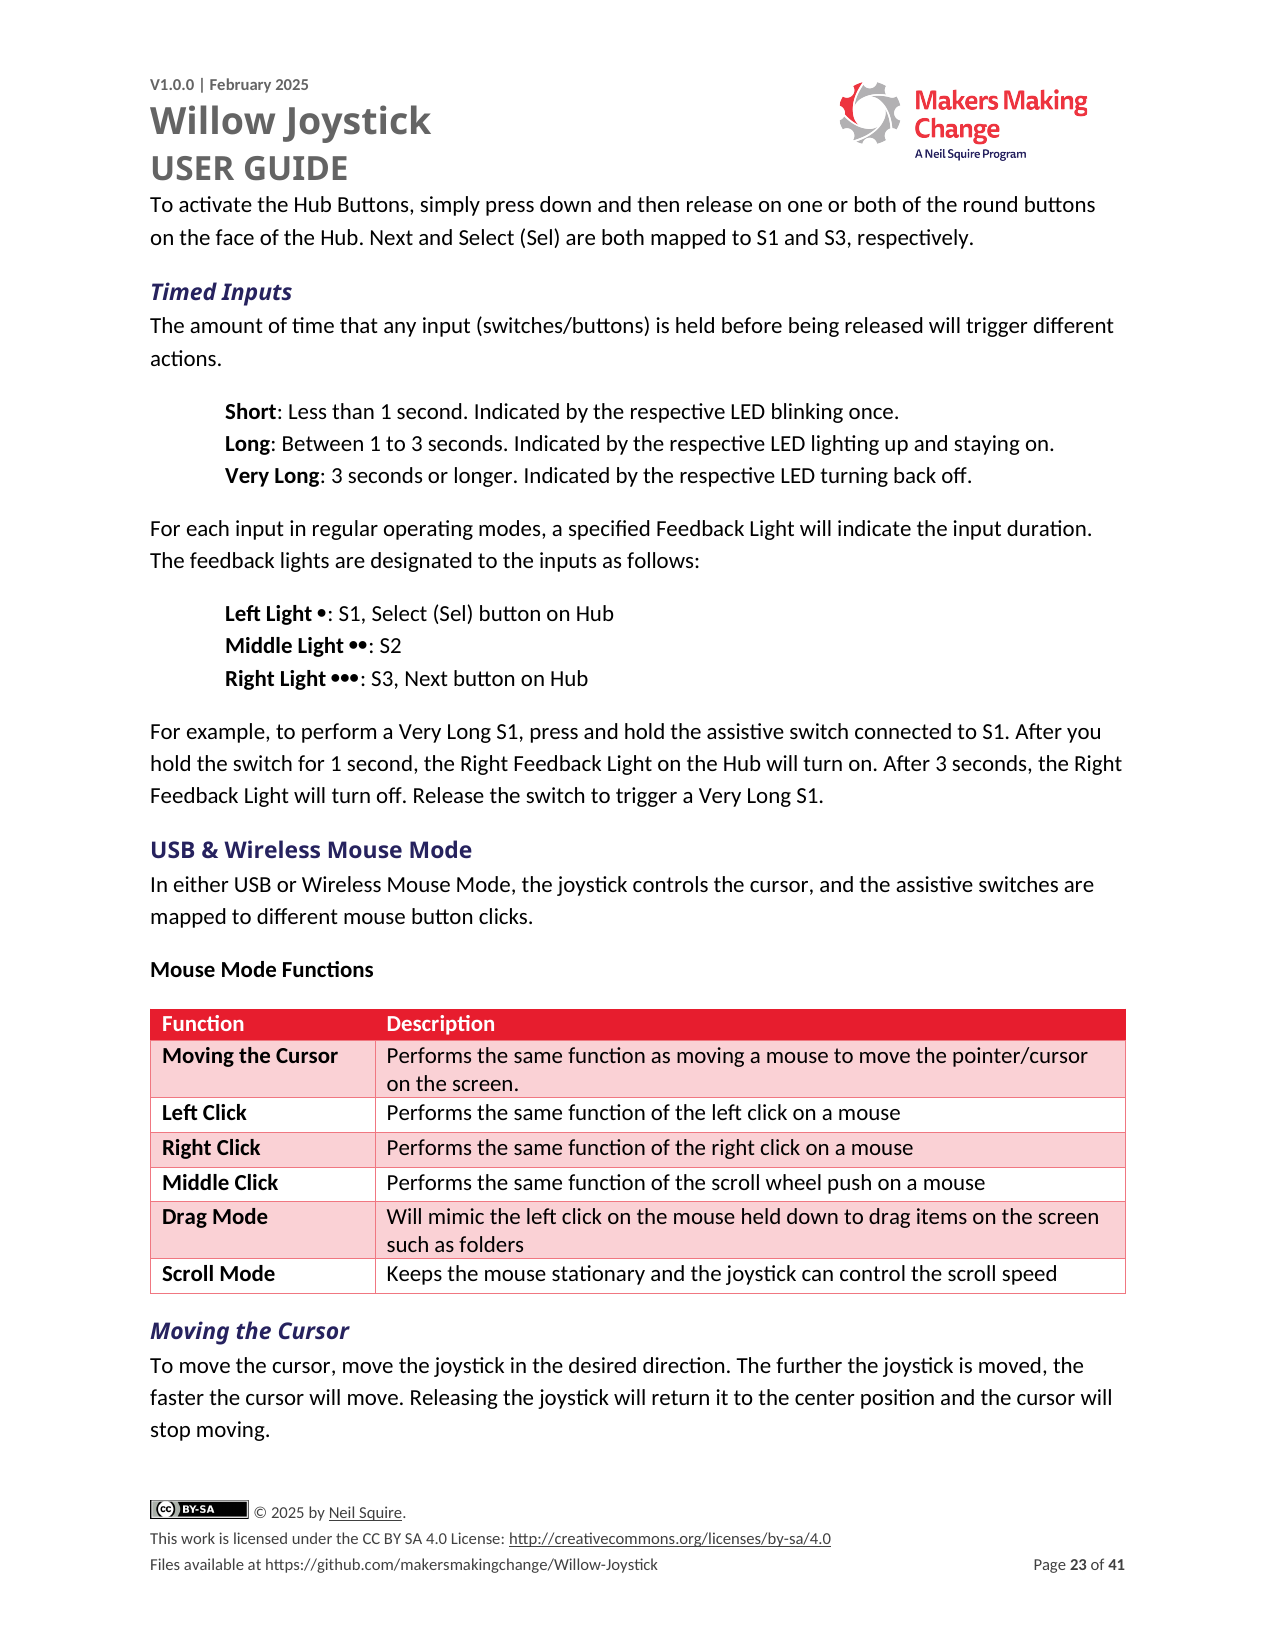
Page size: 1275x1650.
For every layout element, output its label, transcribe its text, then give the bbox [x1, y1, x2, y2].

text For each input in regular operating modes, a specified Feedback Light will indicate the input duration. The feedback lights are designated to the inputs as follows: [150, 514, 1125, 574]
subtitle USB & Wireless Mouse Mode [150, 834, 1125, 866]
table_cell Performs the same function of the right click on a mouse [376, 1133, 1125, 1167]
table_header Function [151, 1010, 375, 1040]
text To move the cursor, move the joystick in the desired direction. The further the joystick is moved, the faster the cursor will move. Releasing the joystick will return it to the center position and the cursor will stop moving. [150, 1351, 1125, 1443]
table_cell Left Click [151, 1098, 375, 1132]
table_cell Keeps the mouse stationary and the joystick can control the scroll speed [376, 1259, 1125, 1293]
table_cell Performs the same function of the left click on a mouse [376, 1098, 1125, 1132]
text The amount of time that any input (switches/buttons) is held before being released will trigger different actions. [150, 312, 1125, 372]
text Short: Less than 1 second. Indicated by the respective LED blinking once. [150, 397, 1125, 425]
text For example, to perform a Very Long S1, press and hold the assistive switch connected to S1. After you hold the switch for 1 second, the Right Feedback Light on the Hub will turn on. After 3 seconds, the Right Feedback Light will turn off. Release the switch to trigger a Very Long S1. [150, 717, 1125, 809]
table_cell Scroll Mode [151, 1259, 375, 1293]
subtitle Timed Inputs [150, 276, 1125, 307]
text Left Light : S1, Select (Sel) button on Hub [150, 599, 1125, 627]
text Very Long: 3 seconds or longer. Indicated by the respective LED turning back off. [150, 461, 1125, 489]
text In either USB or Wireless Mouse Mode, the joystick controls the cursor, and the assistive switches are mapped to different mouse button clicks. [150, 870, 1125, 930]
text Mouse Mode Functions [150, 955, 1125, 983]
table_cell Performs the same function as moving a mouse to move the pointer/cursor on the screen. [376, 1041, 1125, 1097]
picture [150, 1500, 249, 1519]
picture [839, 82, 1088, 161]
table_cell Performs the same function of the scroll wheel push on a mouse [376, 1168, 1125, 1201]
text Right Light : S3, Next button on Hub [150, 664, 1125, 692]
table_cell Drag Mode [151, 1202, 375, 1258]
text Middle Light : S2 [150, 632, 1125, 660]
subtitle Moving the Cursor [150, 1315, 1125, 1346]
text Long: Between 1 to 3 seconds. Indicated by the respective LED lighting up and staying on. [150, 429, 1125, 457]
table_cell Middle Click [151, 1168, 375, 1201]
table_header Description [376, 1010, 1125, 1040]
text To activate the Hub Buttons, simply press down and then release on one or both of the round buttons on the face of the Hub. Next and Select (Sel) are both mapped to S1 and S3, respectively. [150, 191, 1125, 251]
table_cell Moving the Cursor [151, 1041, 375, 1097]
table_cell Will mimic the left click on the mouse held down to drag items on the screen such as folders [376, 1202, 1125, 1258]
table_cell Right Click [151, 1133, 375, 1167]
